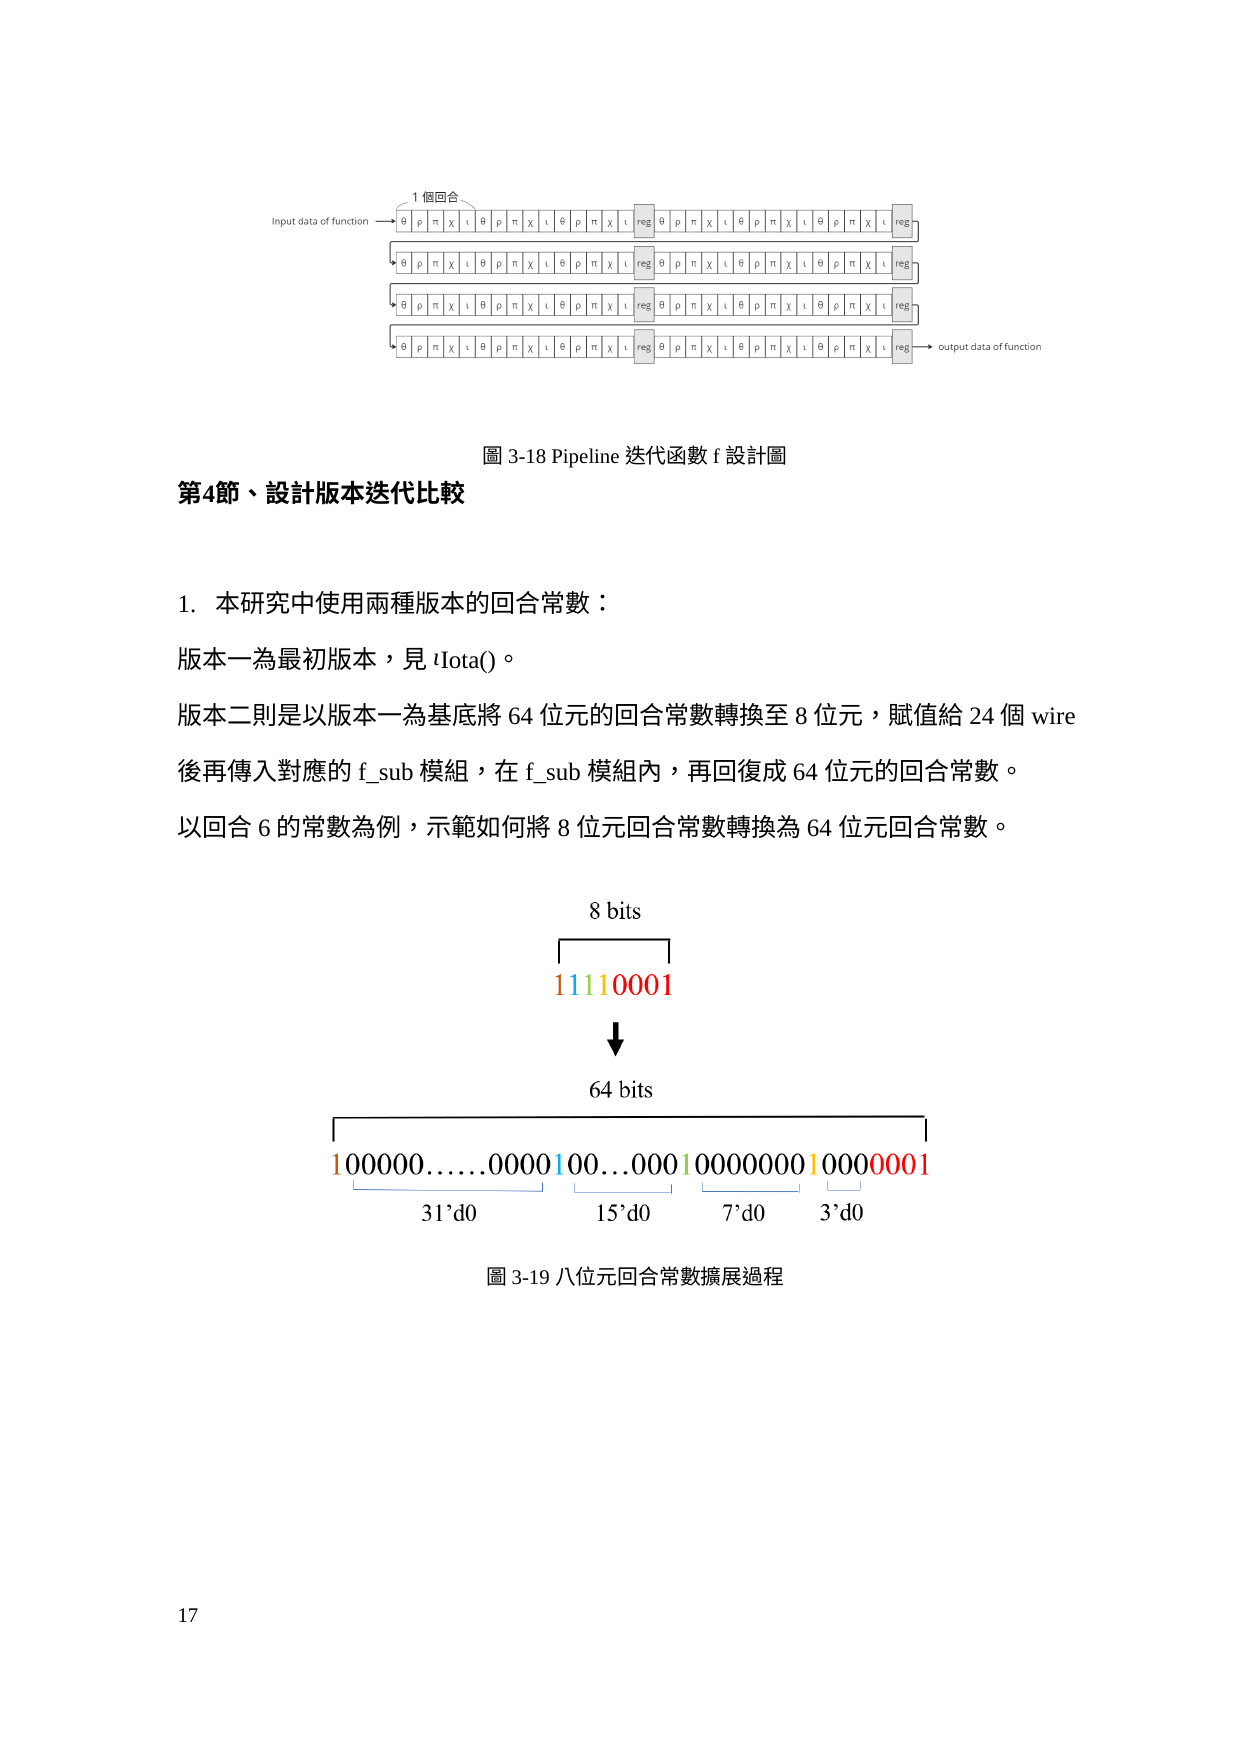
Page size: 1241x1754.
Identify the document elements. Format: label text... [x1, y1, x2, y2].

picture [315, 881, 955, 1243]
text 以回合 6 的常數為例，示範如何將 8 位元回合常數轉換為 64 位元回合常數。 [177, 806, 1092, 844]
text 版本一為最初版本，見 Iota()。 [177, 639, 1092, 676]
picture [218, 146, 1052, 425]
text 版本二則是以版本一為基底將 64 位元的回合常數轉換至 8 位元，賦值給 24 個 wire 後再傳入對應的 f_sub 模組，在 f_sub 模組內，再回復成 64 位元的回合常數。 [177, 694, 1092, 788]
list 本研究中使用兩種版本的回合常數： [177, 583, 1092, 621]
subtitle 設計版本迭代比較 [177, 473, 1092, 511]
